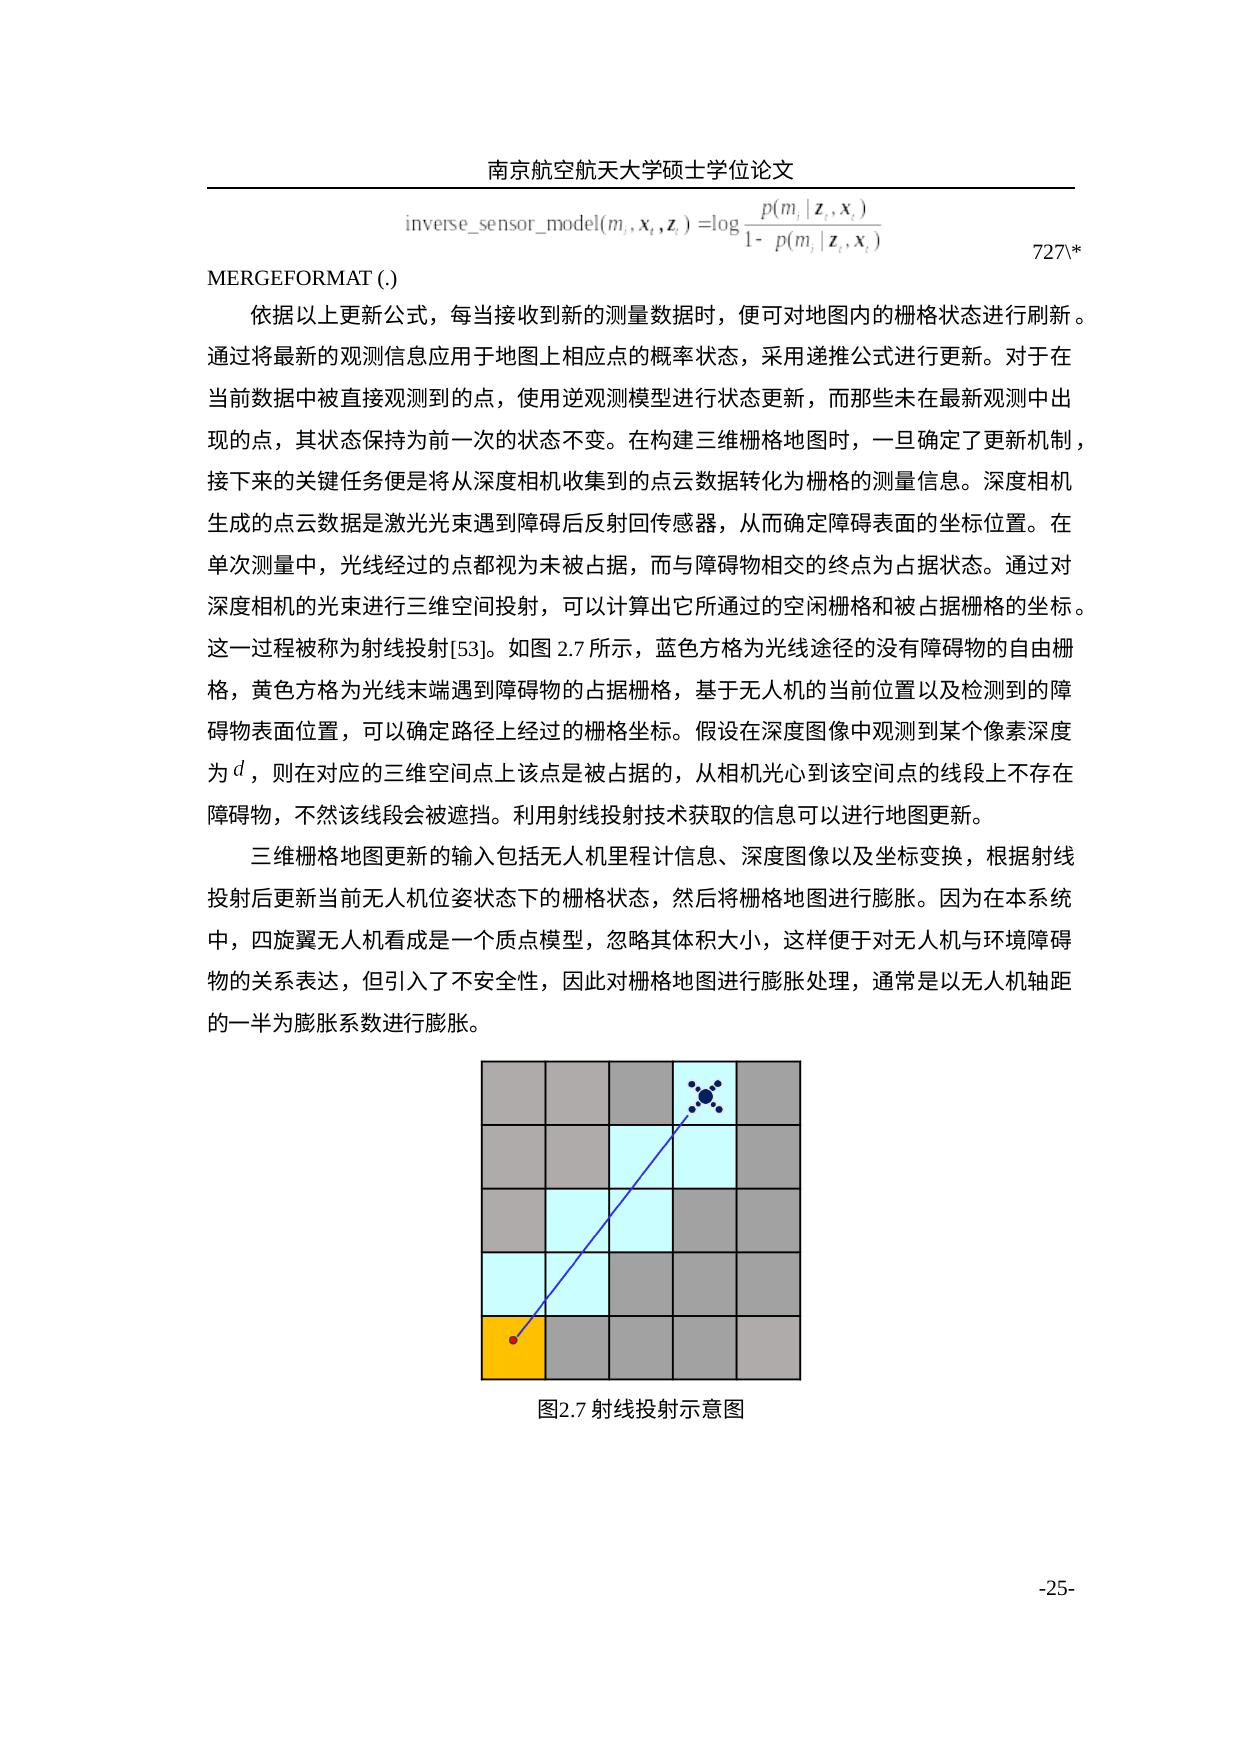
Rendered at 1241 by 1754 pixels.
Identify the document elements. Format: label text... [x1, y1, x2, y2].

picture [475, 1056, 807, 1385]
text 三维栅格地图更新的输入包括无人机里程计信息、深度图像以及坐标变换，根据射线投射后更新当前无人机位姿状态下的栅格状态，然后将栅格地图进行膨胀。因为在本系统中，四旋翼无人机看成是一个质点模型，忽略其体积大小，这样便于对无人机与环境障碍物的关系表达，但引入了不安全性，因此对栅格地图进行膨胀处理，通常是以无人机轴距的一半为膨胀系数进行膨胀。 [207, 831, 1075, 1040]
